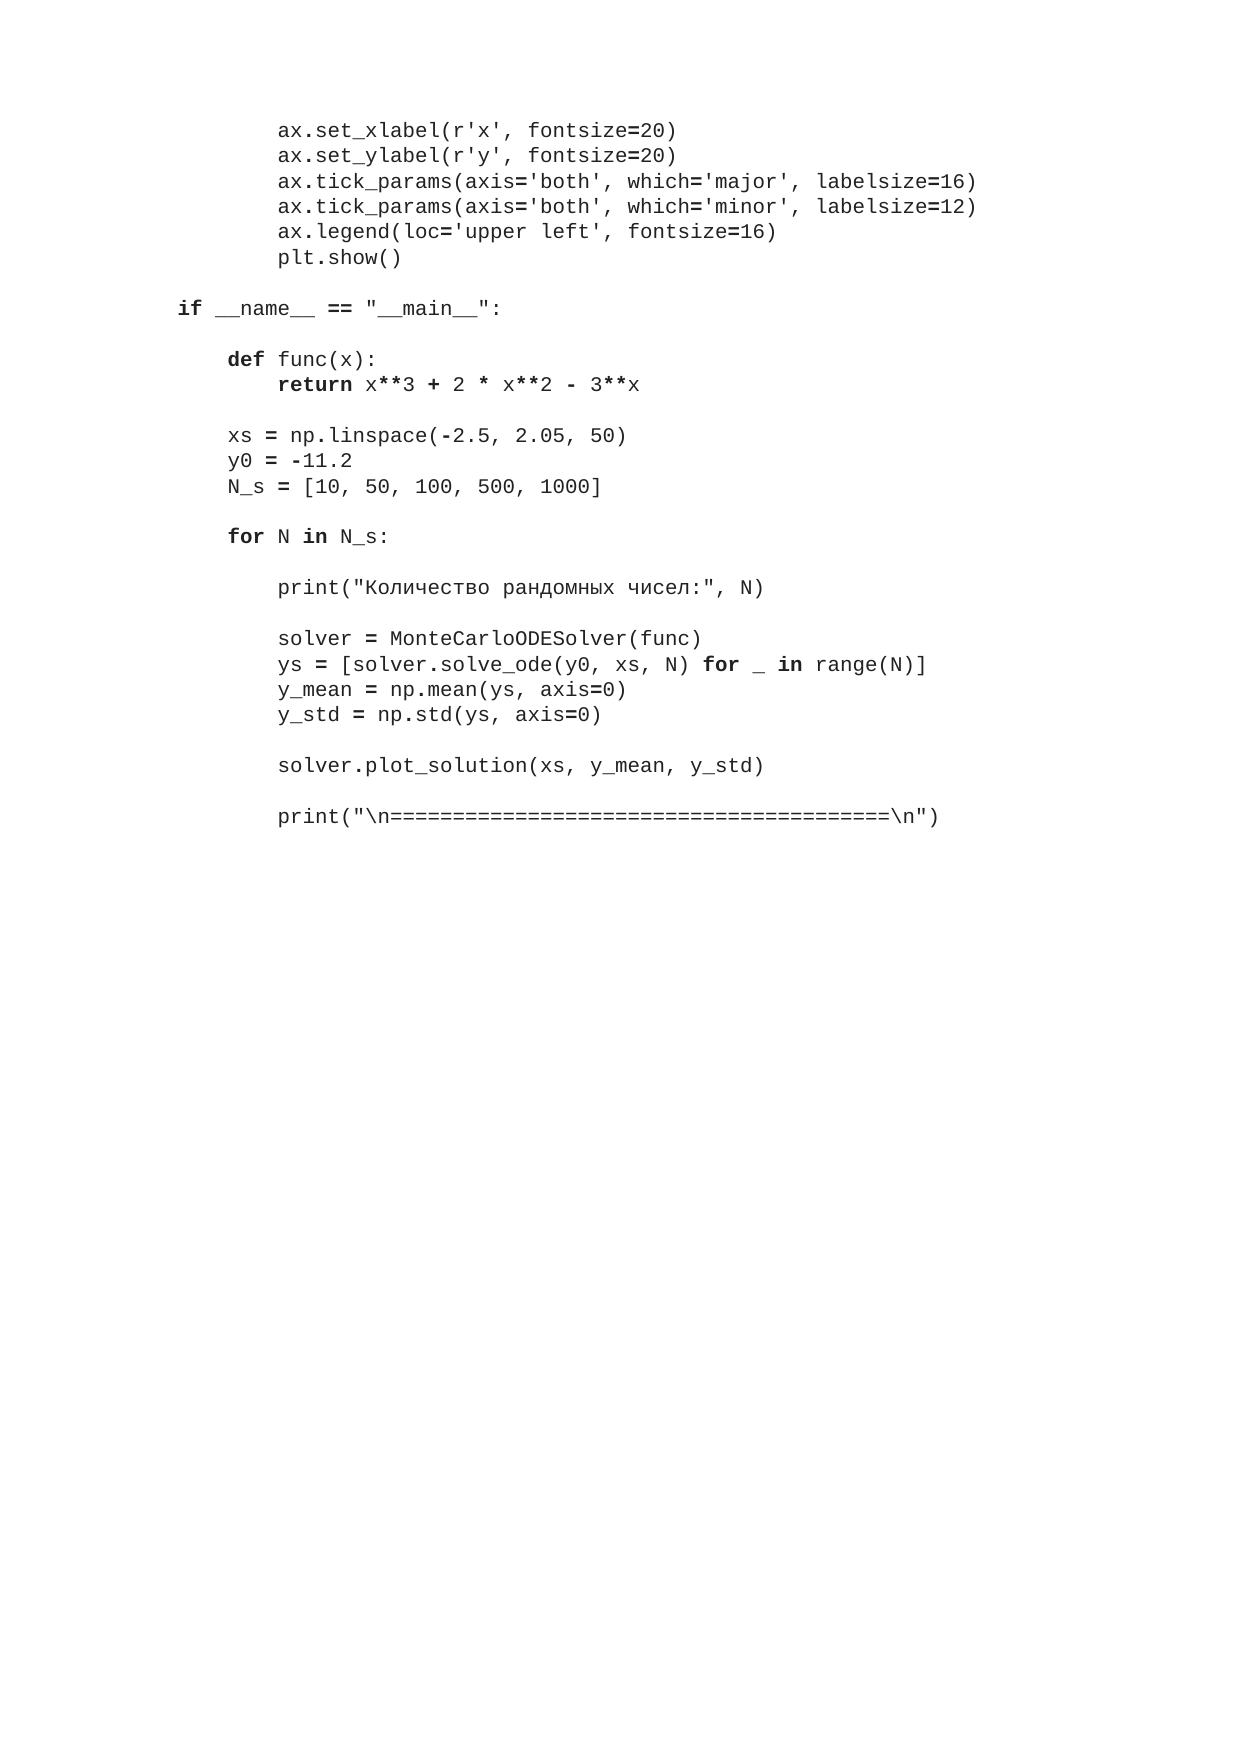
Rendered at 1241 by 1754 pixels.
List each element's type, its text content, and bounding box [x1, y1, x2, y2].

text plt.show() [177, 245, 1152, 271]
text return x**3 + 2 * x**2 - 3**x [177, 372, 1152, 398]
text print("Количество рандомных чисел:", N) [177, 576, 1152, 601]
text xs = np.linspace(-2.5, 2.05, 50) [177, 423, 1152, 448]
text ys = [solver.solve_ode(y0, xs, N) for _ in range(N)] [177, 652, 1152, 677]
text ax.tick_params(axis='both', which='minor', labelsize=12) [177, 194, 1152, 220]
text def func(x): [177, 347, 1152, 372]
text ax.set_xlabel(r'x', fontsize=20) [177, 118, 1152, 143]
text y_mean = np.mean(ys, axis=0) [177, 677, 1152, 703]
text solver = MonteCarloODESolver(func) [177, 626, 1152, 652]
text solver.plot_solution(xs, y_mean, y_std) [177, 753, 1152, 779]
text ax.tick_params(axis='both', which='major', labelsize=16) [177, 169, 1152, 194]
text ax.set_ylabel(r'y', fontsize=20) [177, 143, 1152, 169]
text y0 = -11.2 [177, 448, 1152, 474]
text N_s = [10, 50, 100, 500, 1000] [177, 474, 1152, 499]
text if __name__ == "__main__": [177, 296, 1152, 321]
text y_std = np.std(ys, axis=0) [177, 703, 1152, 728]
text print("\n========================================\n") [177, 804, 1152, 830]
text for N in N_s: [177, 525, 1152, 550]
text ax.legend(loc='upper left', fontsize=16) [177, 220, 1152, 245]
